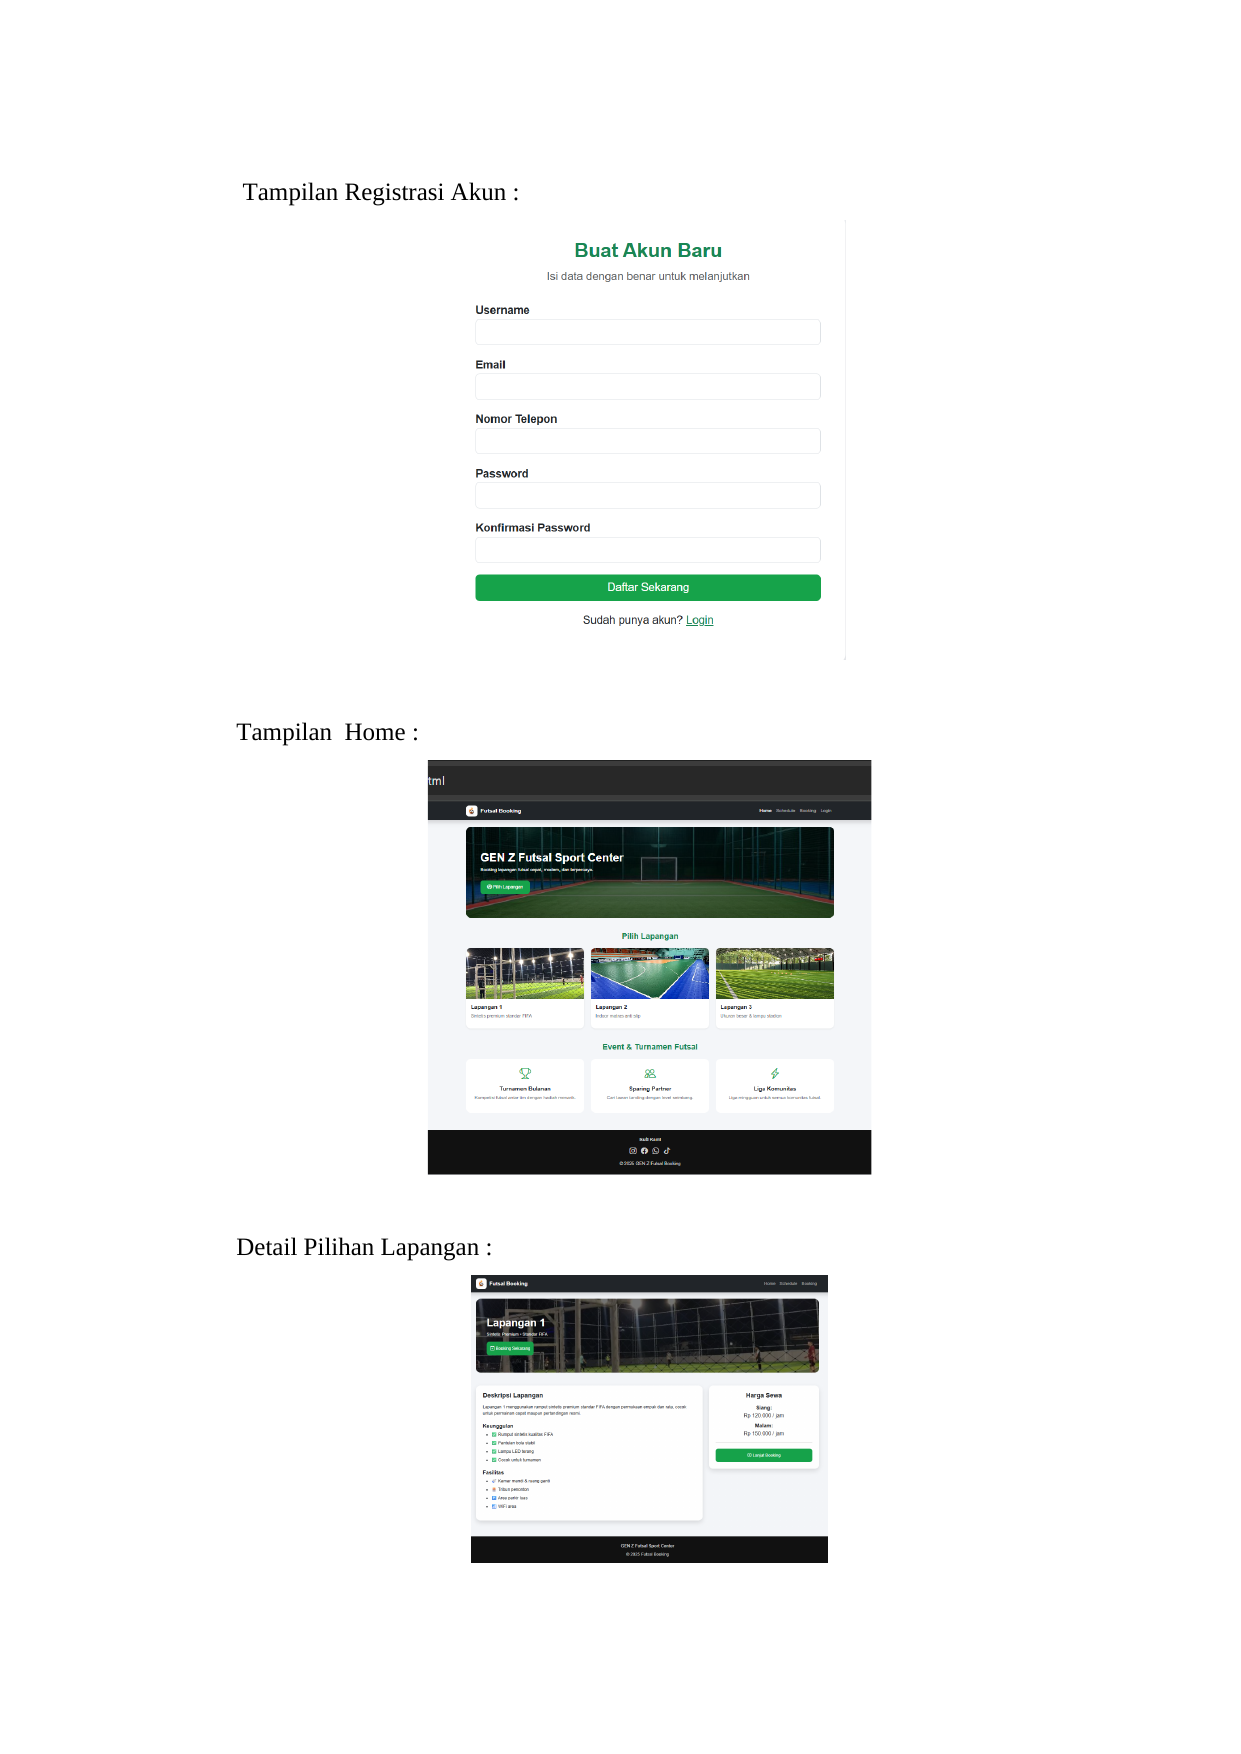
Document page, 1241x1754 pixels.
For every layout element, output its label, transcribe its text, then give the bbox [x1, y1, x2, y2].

picture [453, 220, 846, 660]
text Detail Pilihan Lapangan : [236, 1232, 1063, 1261]
picture [427, 760, 872, 1175]
text Tampilan Registrasi Akun : [236, 177, 1063, 206]
picture [471, 1275, 828, 1563]
text Tampilan Home : [236, 717, 1063, 746]
